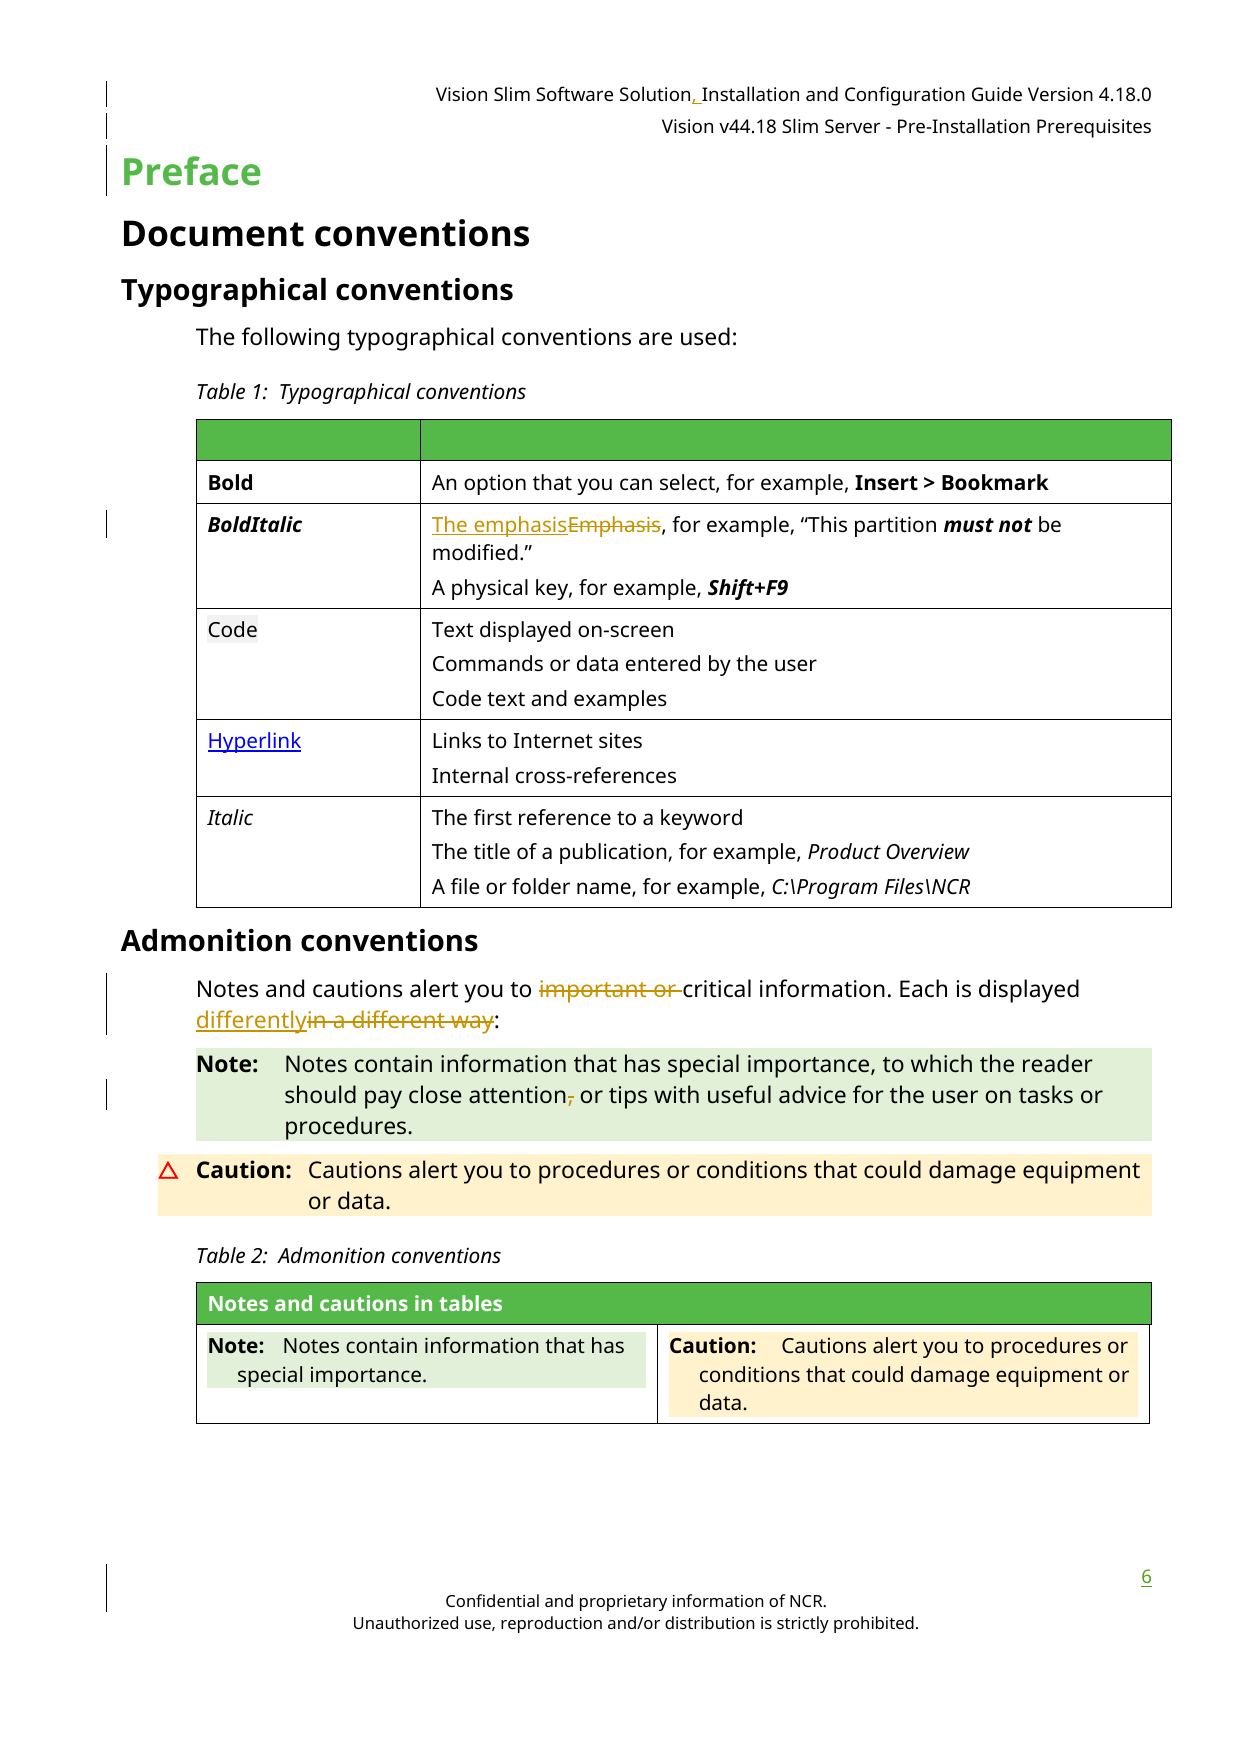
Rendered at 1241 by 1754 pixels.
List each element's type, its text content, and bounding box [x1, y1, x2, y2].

table_cell Code [197, 609, 420, 719]
table_cell Italic [197, 797, 420, 907]
table_header Indicating [421, 420, 1171, 460]
table_cell Text displayed on-screen Commands or data entered by the user Code text and examples [421, 609, 1171, 719]
table_header Notes and cautions in tables [197, 1283, 1151, 1324]
text Note: Notes contain information that has special importance, to which the reader should pay close attention or tips with useful advice for the user on tasks or procedures. [196, 1048, 1152, 1141]
text The following typographical conventions are used: [196, 321, 1152, 352]
text Caution: Cautions alert you to procedures or conditions that could damage equipment or data. [158, 1154, 1152, 1216]
subtitle Document conventions [121, 208, 1152, 257]
table_cell , for example, “This partition must not be modified.” A physical key, for example, Shift+F9 [421, 504, 1171, 607]
table_cell Note: Notes contain information that has special importance. [197, 1325, 657, 1423]
text Notes and cautions alert you to critical information. Each is displayed : [196, 973, 1152, 1035]
table_cell Links to Internet sites Internal cross-references [421, 720, 1171, 796]
text Typographical conventions [196, 377, 1152, 406]
subtitle Typographical conventions [121, 269, 1152, 309]
table_cell Bold [197, 461, 420, 502]
text Admonition conventions [196, 1241, 1152, 1270]
table_cell Caution: Cautions alert you to procedures or conditions that could damage equipment or data. [658, 1325, 1149, 1423]
table_cell An option that you can select, for example, Insert > Bookmark [421, 461, 1171, 502]
title Preface [121, 145, 1152, 196]
table_cell The first reference to a keyword The title of a publication, for example, Product Overview A file or folder name, for example, C:\Program Files\NCR [421, 797, 1171, 907]
table_cell Hyperlink [197, 720, 420, 796]
table_header Style [197, 420, 420, 460]
table_cell BoldItalic [197, 504, 420, 607]
subtitle Admonition conventions [121, 920, 1152, 960]
